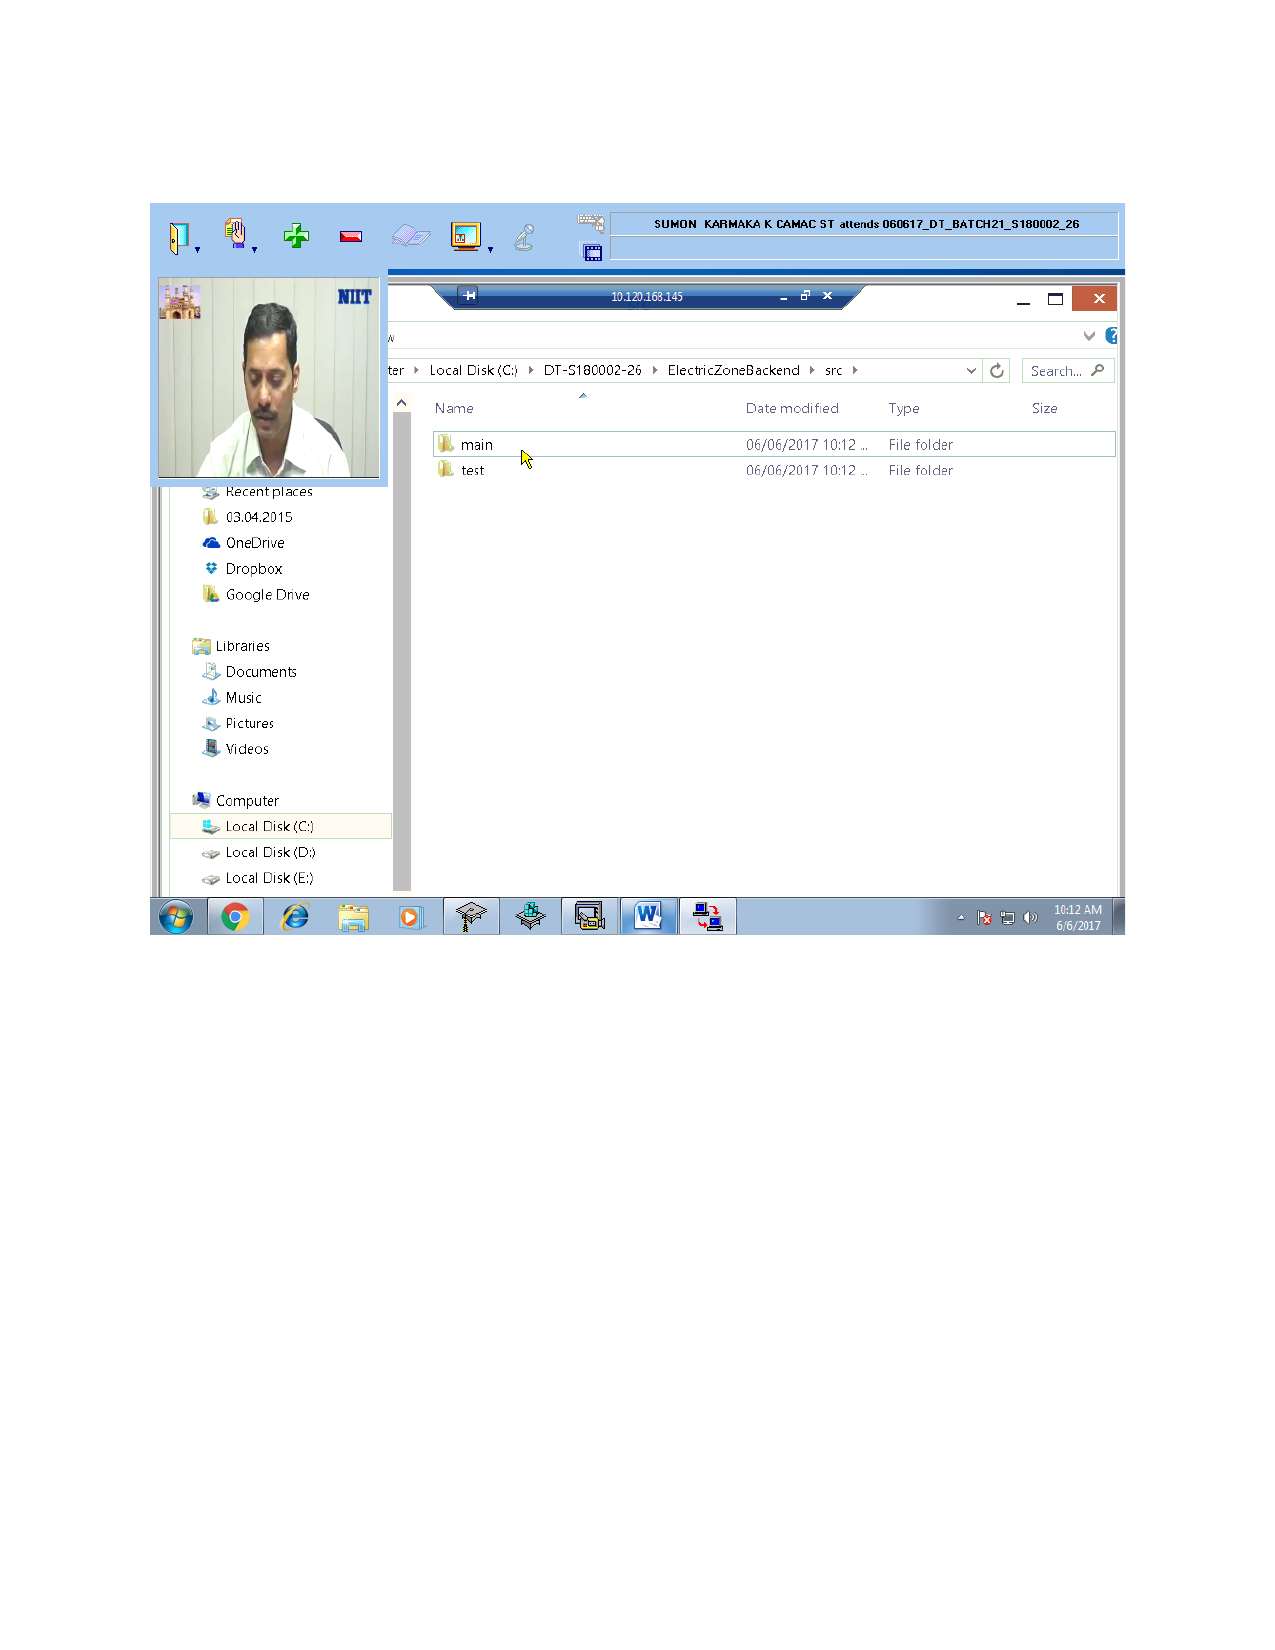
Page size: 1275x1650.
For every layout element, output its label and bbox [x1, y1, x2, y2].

picture [150, 203, 1125, 935]
